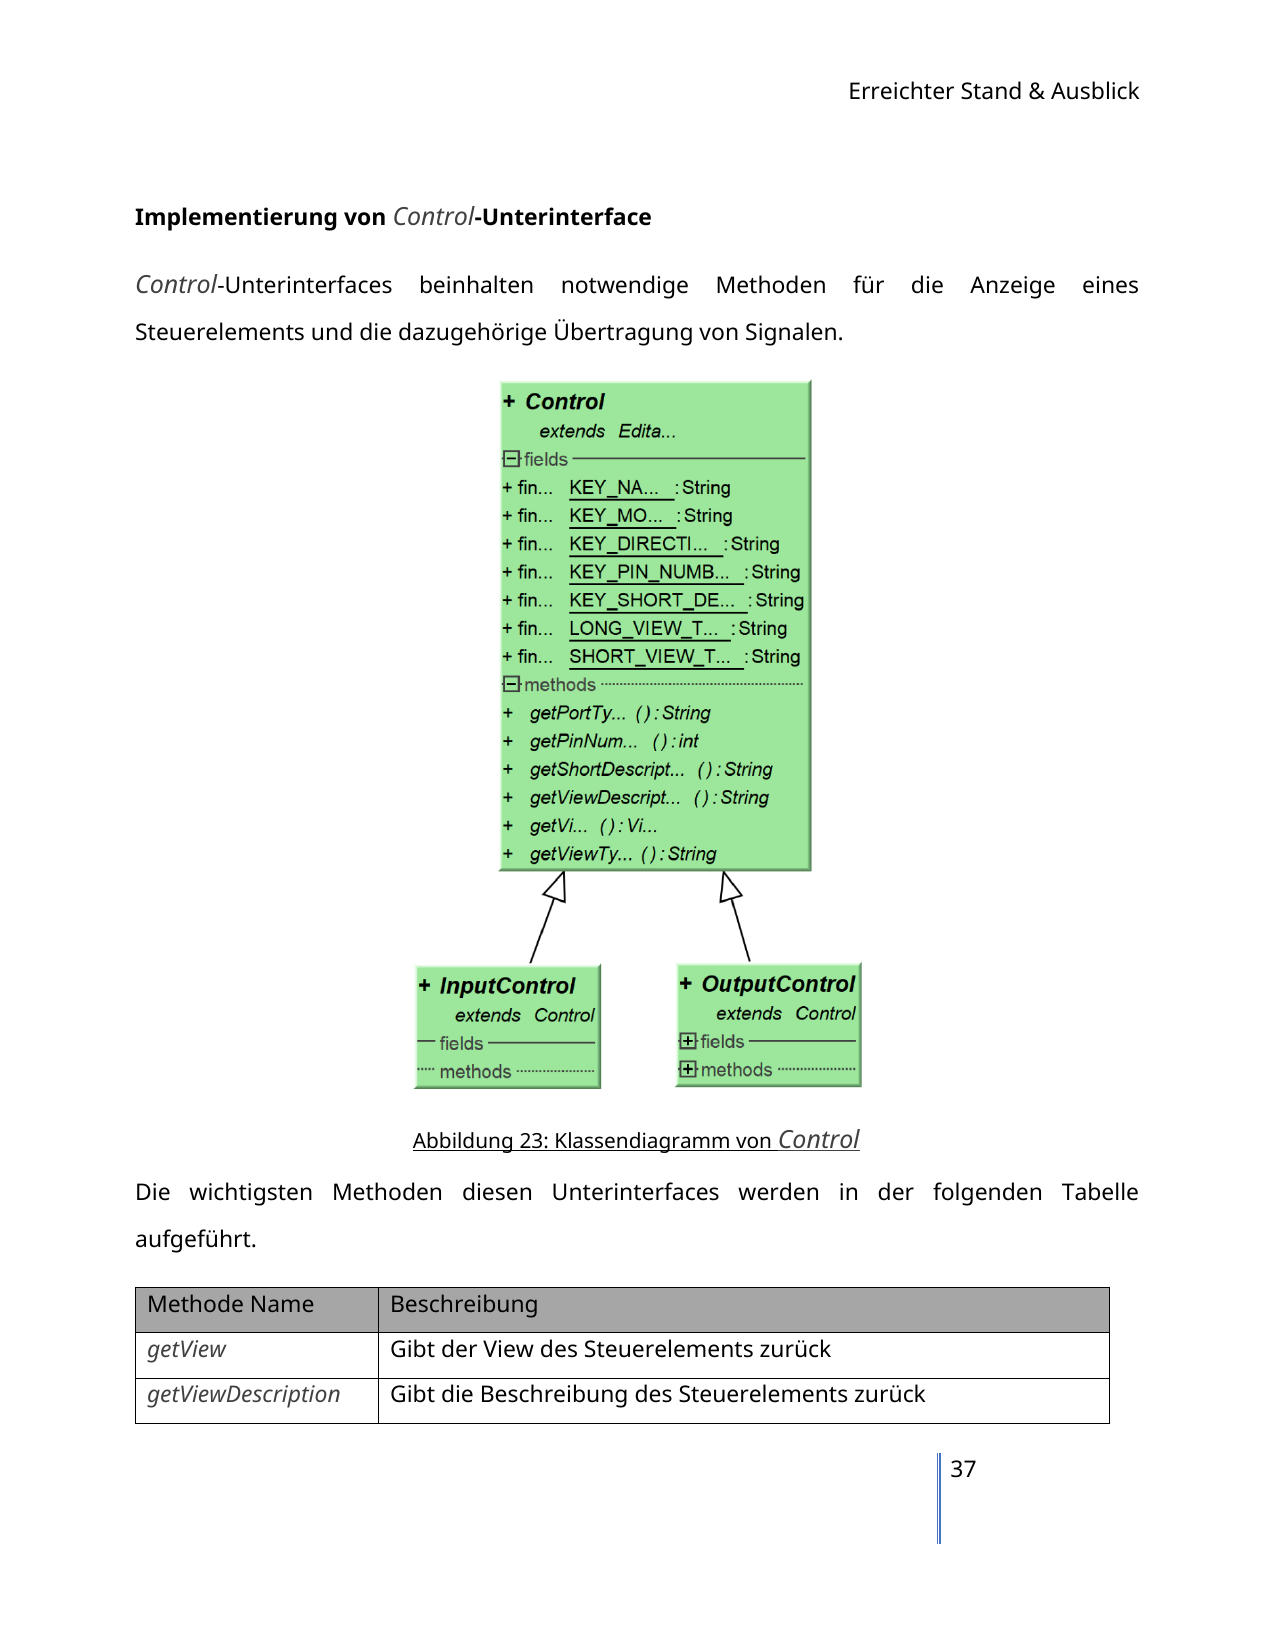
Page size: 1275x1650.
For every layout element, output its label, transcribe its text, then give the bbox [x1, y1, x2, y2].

picture [413, 379, 862, 1089]
table_header Beschreibung [379, 1288, 1109, 1332]
text Die wichtigsten Methoden diesen Unterinterfaces werden in der folgenden Tabelle aufgeführt. [135, 1176, 1140, 1254]
text Control-Unterinterfaces beinhalten notwendige Methoden für die Anzeige eines Steuerelements und die dazugehörige Übertragung von Signalen. [135, 266, 1140, 347]
table_cell getView [136, 1333, 378, 1377]
table_cell Gibt der View des Steuerelements zurück [379, 1333, 1109, 1377]
text Implementierung von Control-Unterinterface [135, 198, 1140, 233]
table_cell Gibt die Beschreibung des Steuerelements zurück [379, 1379, 1109, 1423]
table_header Methode Name [136, 1288, 378, 1332]
table_cell getViewDescription [136, 1379, 378, 1423]
